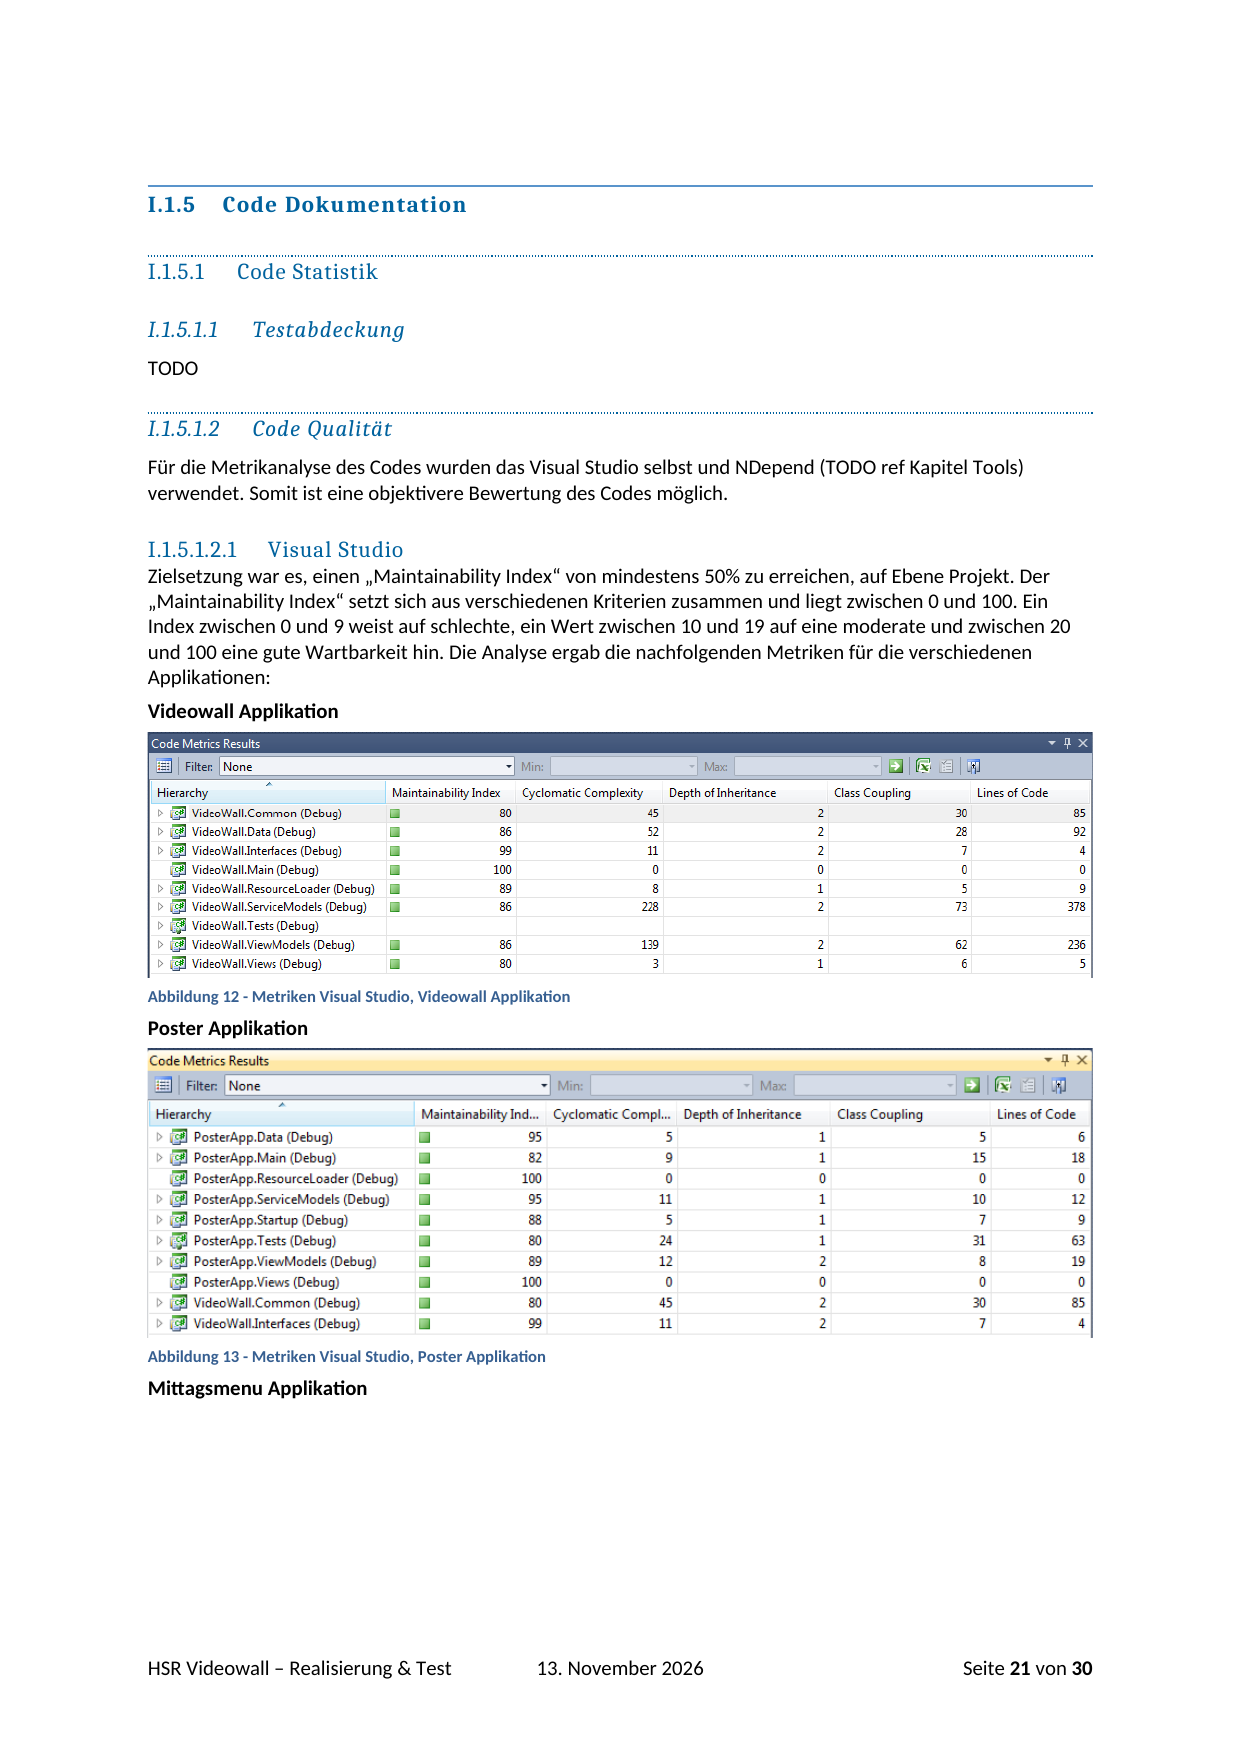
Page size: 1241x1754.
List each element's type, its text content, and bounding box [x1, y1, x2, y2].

picture [147, 732, 1093, 978]
subtitle Testabdeckung [148, 313, 1093, 343]
text Videowall Applikation [148, 698, 1093, 724]
subtitle Visual Studio [148, 537, 1093, 563]
text Mittagsmenu Applikation [148, 1375, 1093, 1400]
subtitle Code Dokumentation [148, 187, 1093, 218]
text Poster Applikation [148, 1015, 1093, 1040]
text TODO [148, 355, 1093, 381]
subtitle Code Qualität [148, 412, 1093, 442]
text Abbildung 12 - Metriken Visual Studio, Videowall Applikation [148, 986, 1093, 1007]
subtitle Code Statistik [148, 255, 1093, 285]
picture [147, 1048, 1093, 1338]
text Zielsetzung war es, einen „Maintainability Index“ von mindestens 50% zu erreichen, auf Ebene Projekt. Der „Maintainability Index“ setzt sich aus verschiedenen Kriterien zusammen und liegt zwischen 0 und 100. Ein Index zwischen 0 und 9 weist auf schlechte, ein Wert zwischen 10 und 19 auf eine moderate und zwischen 20 und 100 eine gute Wartbarkeit hin. Die Analyse ergab die nachfolgenden Metriken für die verschiedenen Applikationen: [148, 563, 1093, 690]
text Für die Metrikanalyse des Codes wurden das Visual Studio selbst und NDepend (TODO ref Kapitel Tools) verwendet. Somit ist eine objektivere Bewertung des Codes möglich. [148, 454, 1093, 505]
text Abbildung 13 - Metriken Visual Studio, Poster Applikation [148, 1346, 1093, 1367]
